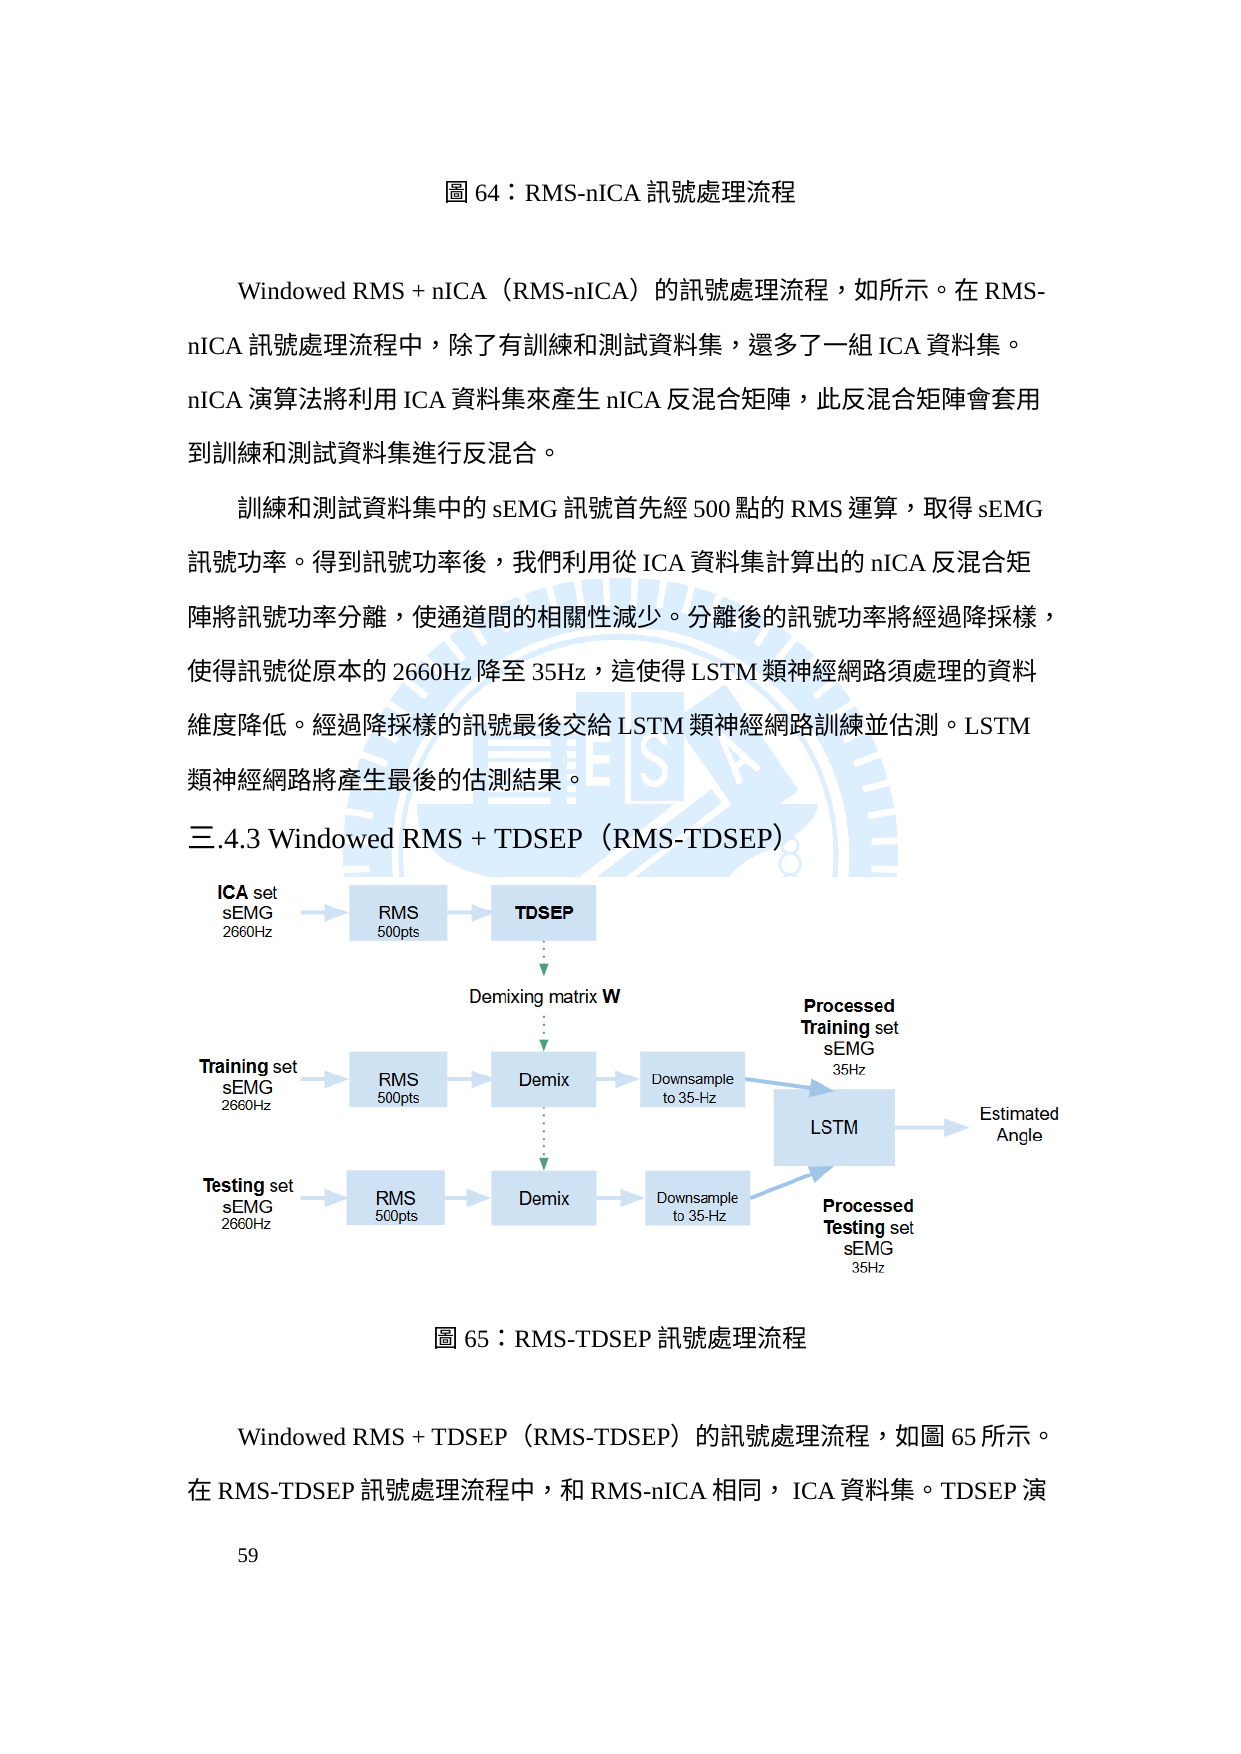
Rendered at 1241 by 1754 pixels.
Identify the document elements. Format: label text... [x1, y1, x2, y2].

text Windowed RMS + nICA（RMS-nICA）的訊號處理流程，如圖 64所示。在RMS-nICA訊號處理流程中，除了有訓練和測試資料集，還多了一組ICA資料集。nICA演算法將利用ICA資料集來產生nICA反混合矩陣，此反混合矩陣會套用到訓練和測試資料集進行反混合。 [187, 271, 1053, 470]
text 訓練和測試資料集中的sEMG訊號首先經500點的RMS運算，取得sEMG訊號功率。得到訊號功率後，我們利用從ICA資料集計算出的nICA反混合矩陣將訊號功率分離，使通道間的相關性減少。分離後的訊號功率將經過降採樣，使得訊號從原本的2660Hz降至35Hz，這使得LSTM類神經網路須處理的資料維度降低。經過降採樣的訊號最後交給LSTM類神經網路訓練並估測。LSTM類神經網路將產生最後的估測結果。 [187, 488, 1053, 796]
text 圖 65：RMS-TDSEP訊號處理流程 [187, 1319, 1053, 1355]
picture [187, 877, 1084, 1305]
subtitle Windowed RMS + TDSEP（RMS-TDSEP） [187, 814, 1053, 857]
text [187, 1416, 1053, 1507]
text 圖 64：RMS-nICA訊號處理流程 [187, 172, 1053, 208]
